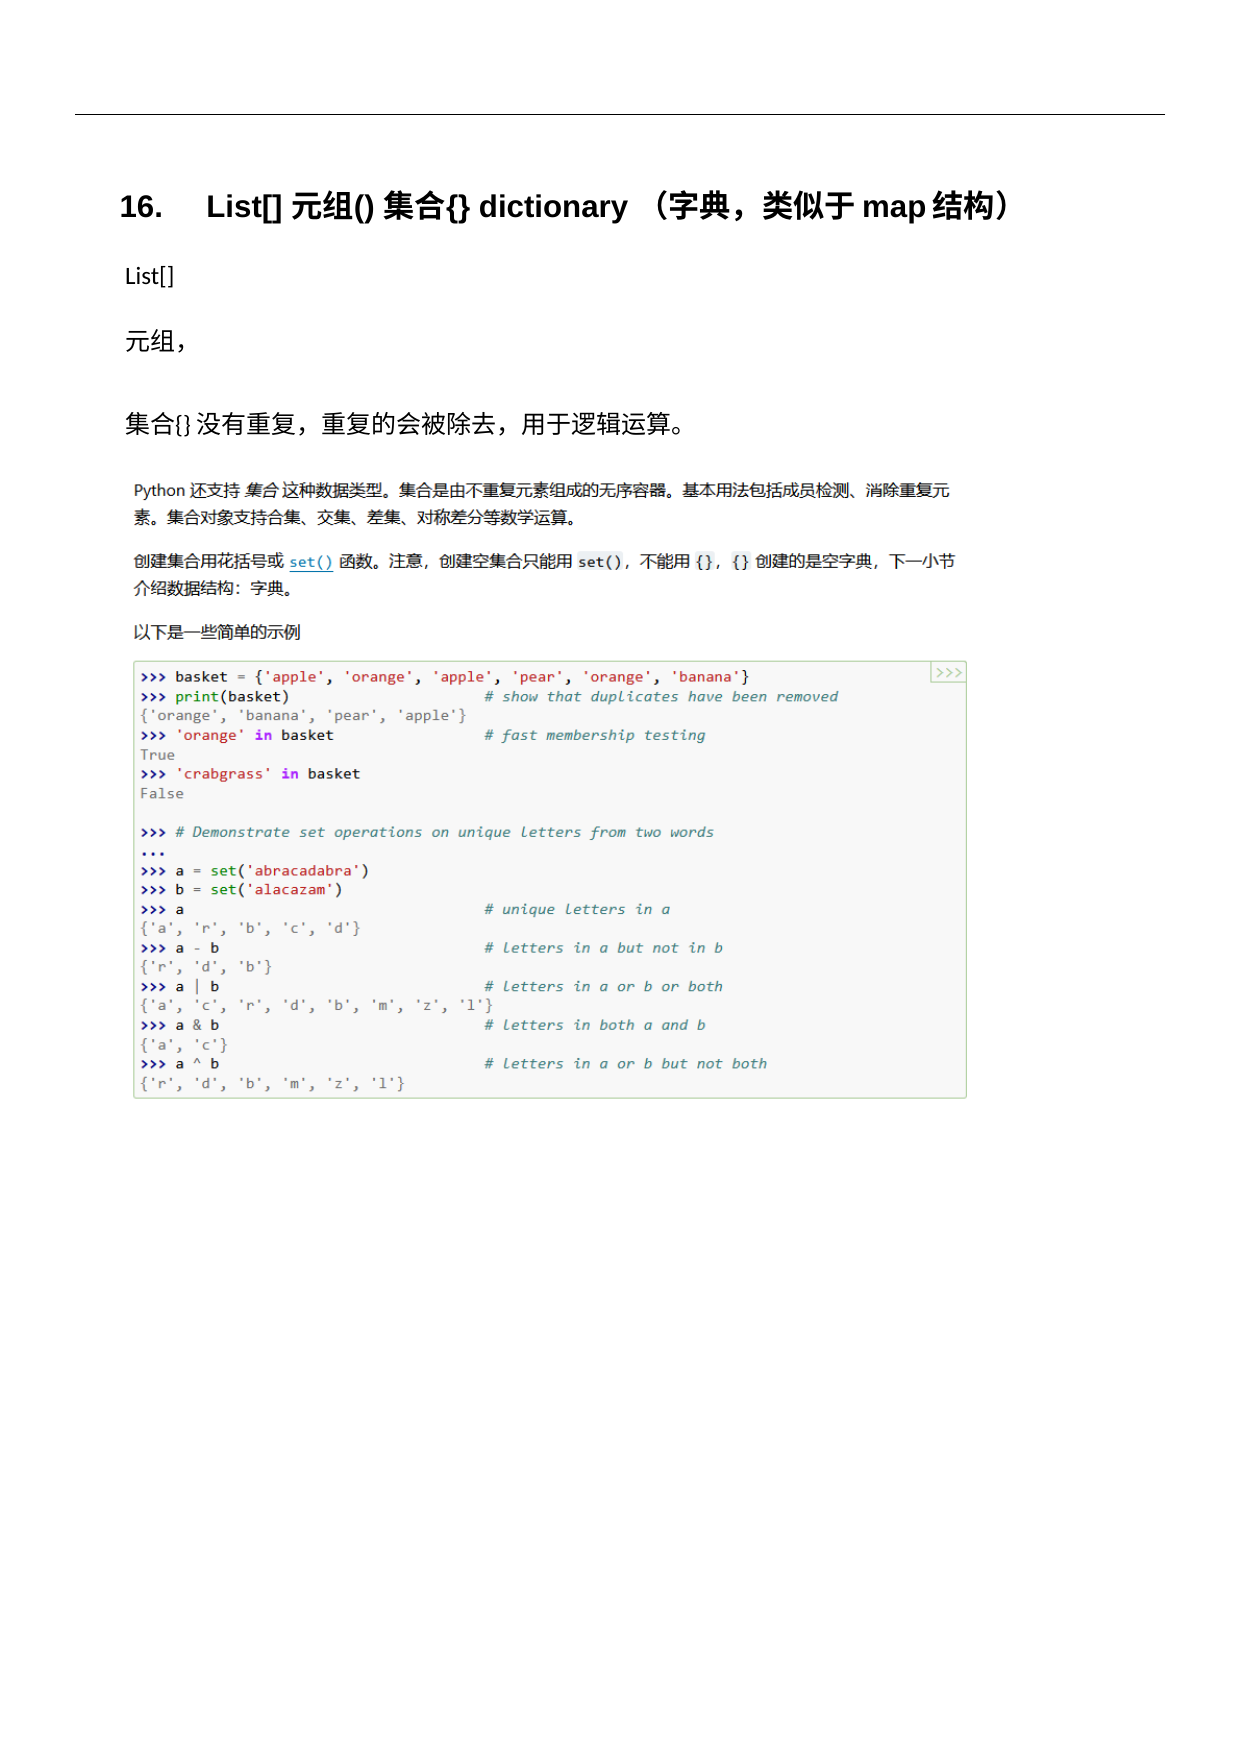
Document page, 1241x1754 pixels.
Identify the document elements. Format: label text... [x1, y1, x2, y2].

text 集合{} 没有重复，重复的会被除去，用于逻辑运算。 [75, 390, 1165, 455]
text 元组， [75, 307, 1165, 372]
subtitle List[] 元组() 集合{} dictionary （字典，类似于map结构） [119, 172, 1165, 237]
text List[] [75, 259, 1165, 292]
